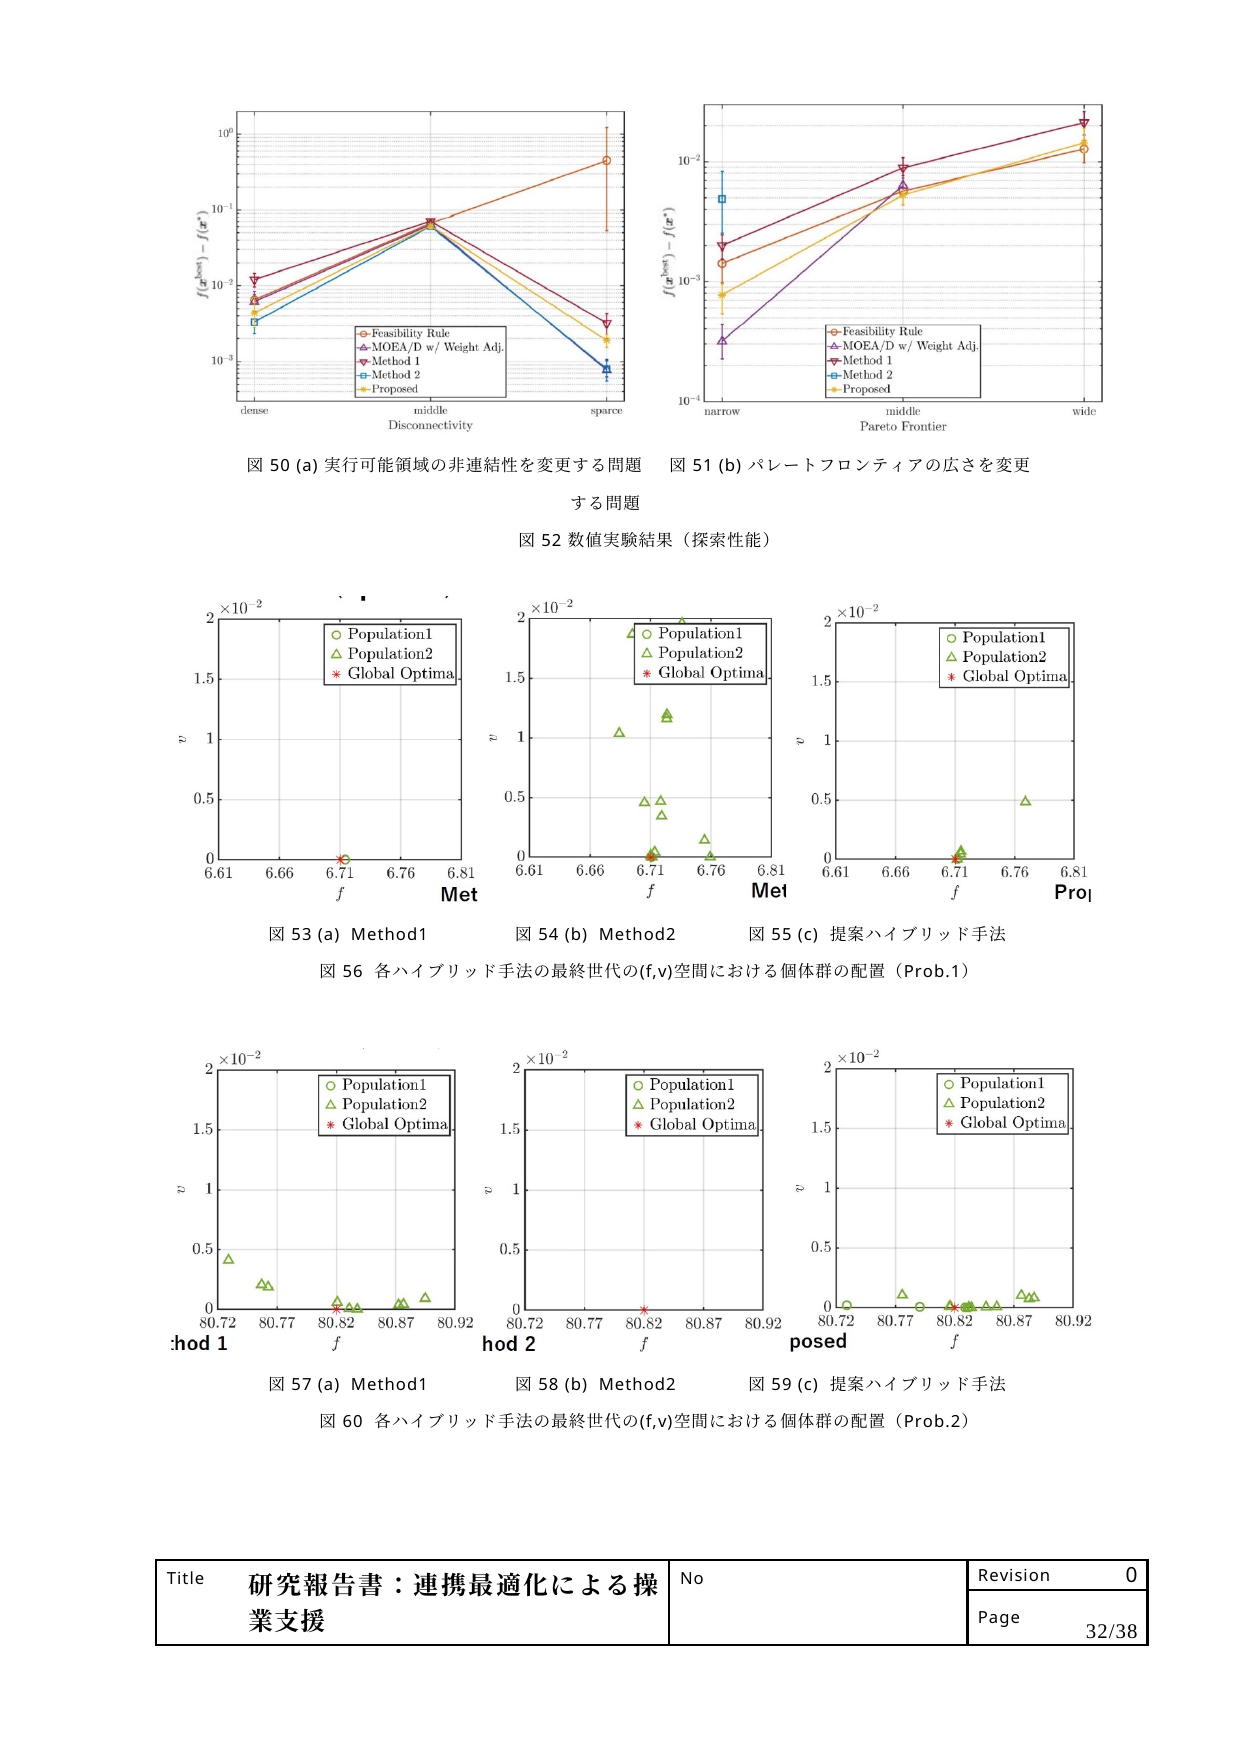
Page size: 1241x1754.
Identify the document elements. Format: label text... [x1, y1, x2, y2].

picture [171, 596, 478, 902]
picture [650, 100, 1111, 433]
picture [789, 1047, 1096, 1352]
picture [186, 107, 632, 433]
picture [481, 1047, 784, 1352]
picture [483, 597, 787, 902]
picture [171, 1048, 475, 1352]
picture [792, 601, 1091, 902]
